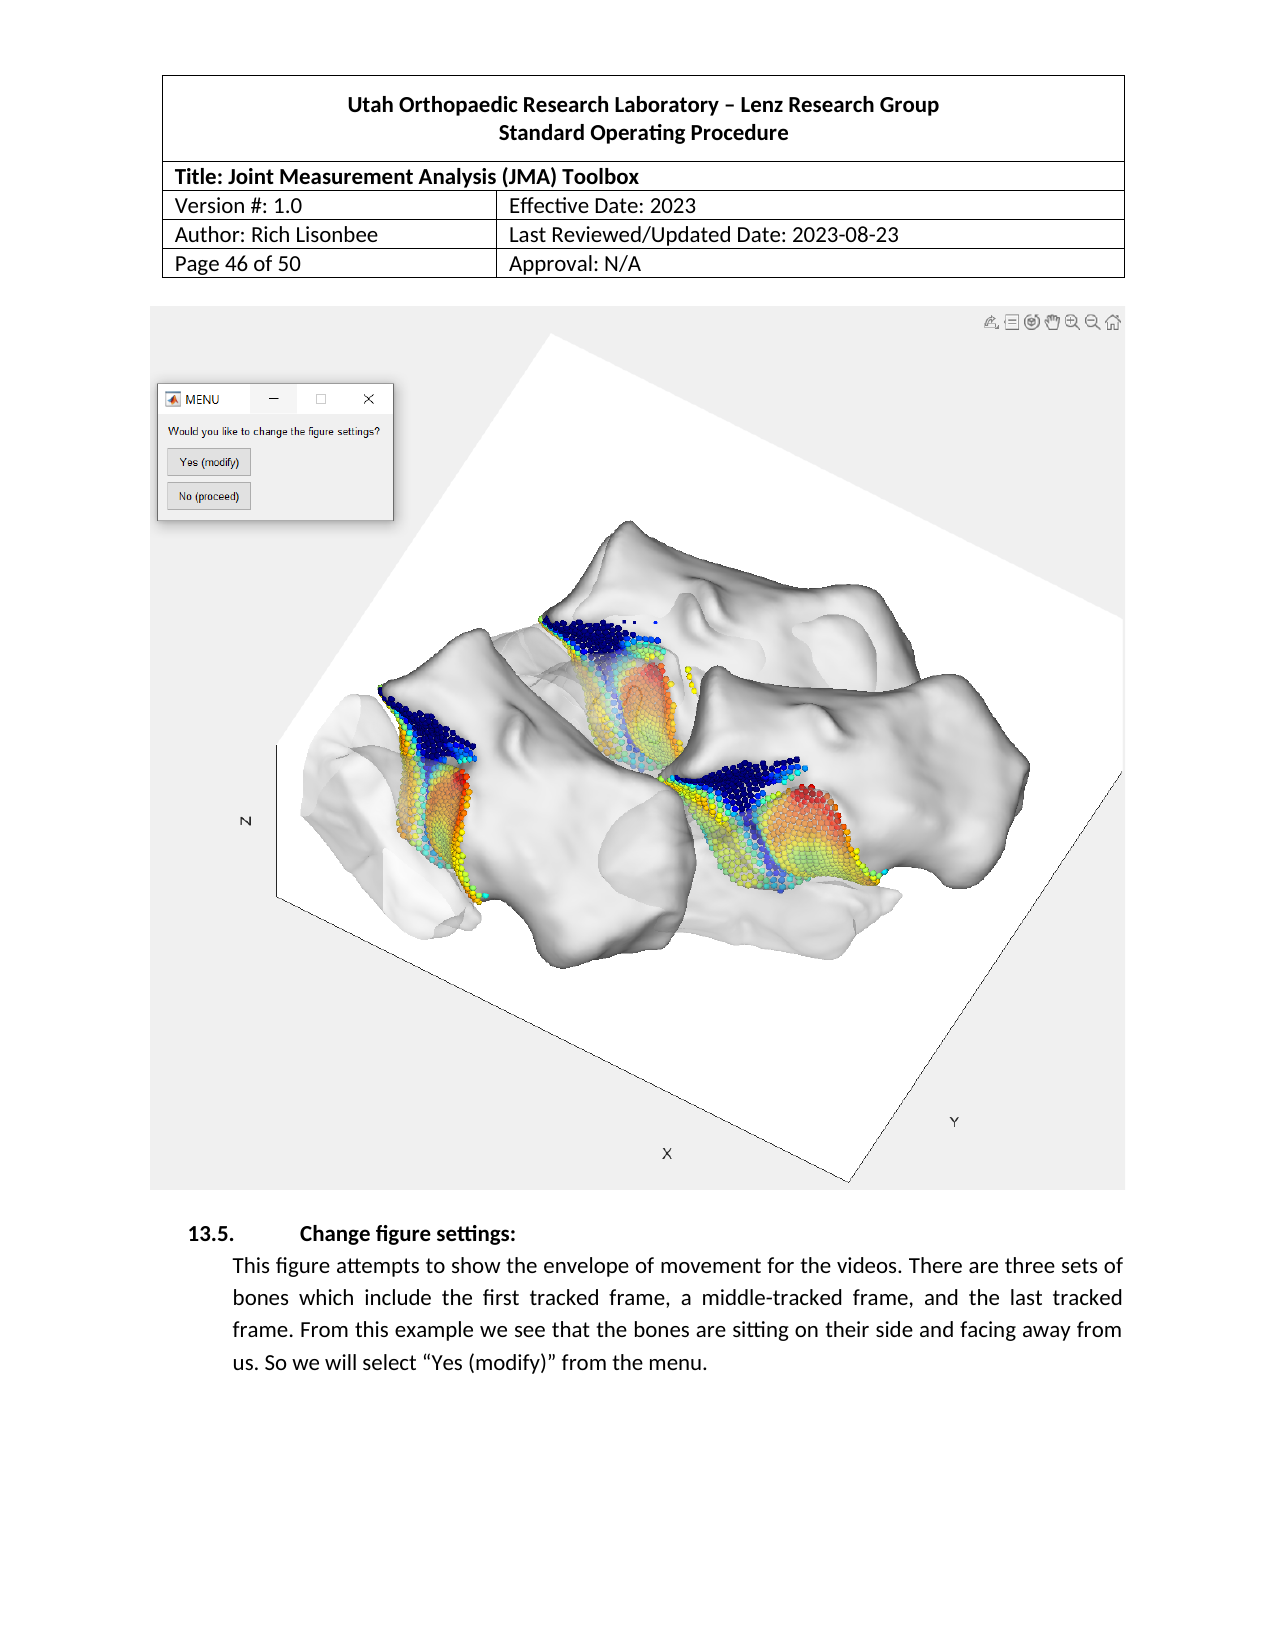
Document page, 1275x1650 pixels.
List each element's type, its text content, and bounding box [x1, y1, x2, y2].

list Change figure settings: [187, 1219, 1125, 1247]
list This figure attempts to show the envelope of movement for the videos. There are three sets of bones which include the first tracked frame, a middle-tracked frame, and the last tracked frame. From this example we see that the bones are sitting on their side and facing away from us. So we will select “Yes (modify)” from the menu. [232, 1251, 1125, 1376]
picture [150, 306, 1125, 1190]
